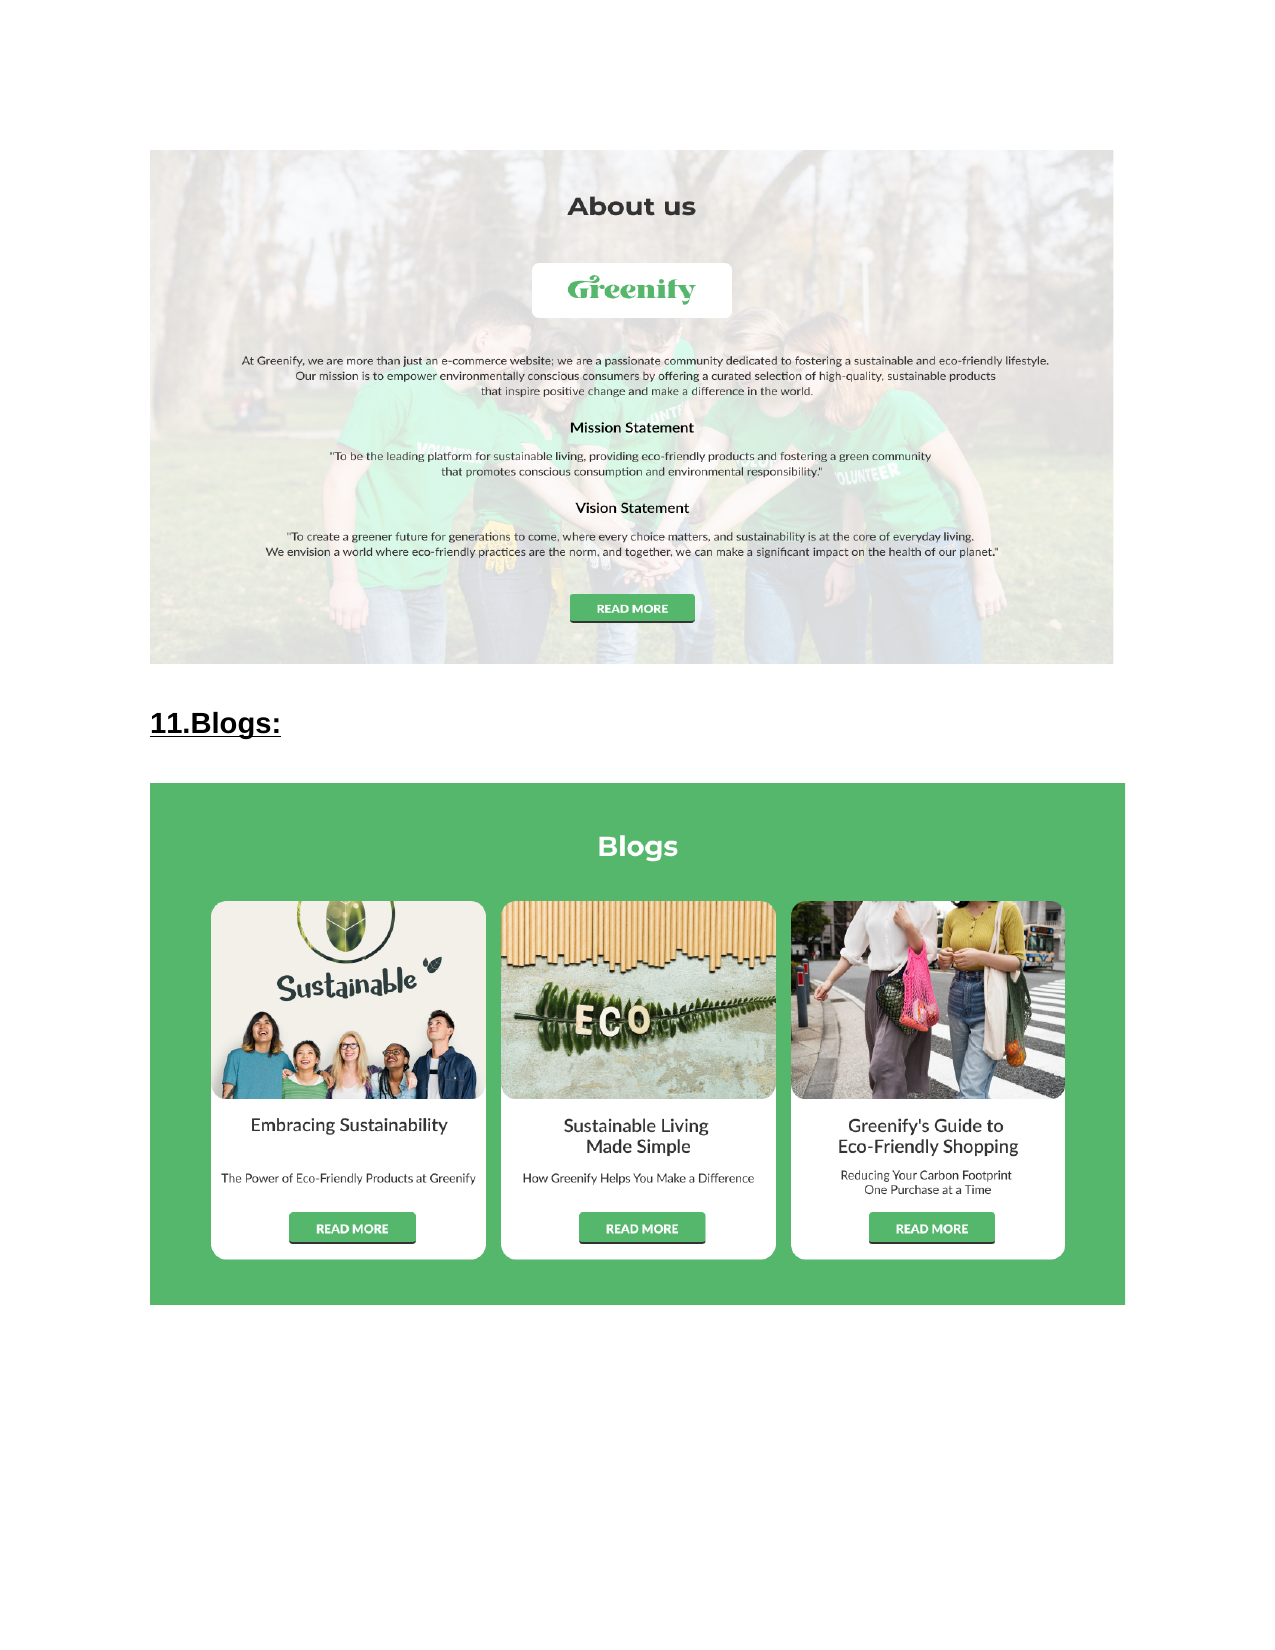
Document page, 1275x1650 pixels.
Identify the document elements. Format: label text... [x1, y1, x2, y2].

picture [150, 150, 1114, 664]
text 11.Blogs: [150, 706, 1125, 740]
picture [150, 783, 1125, 1305]
